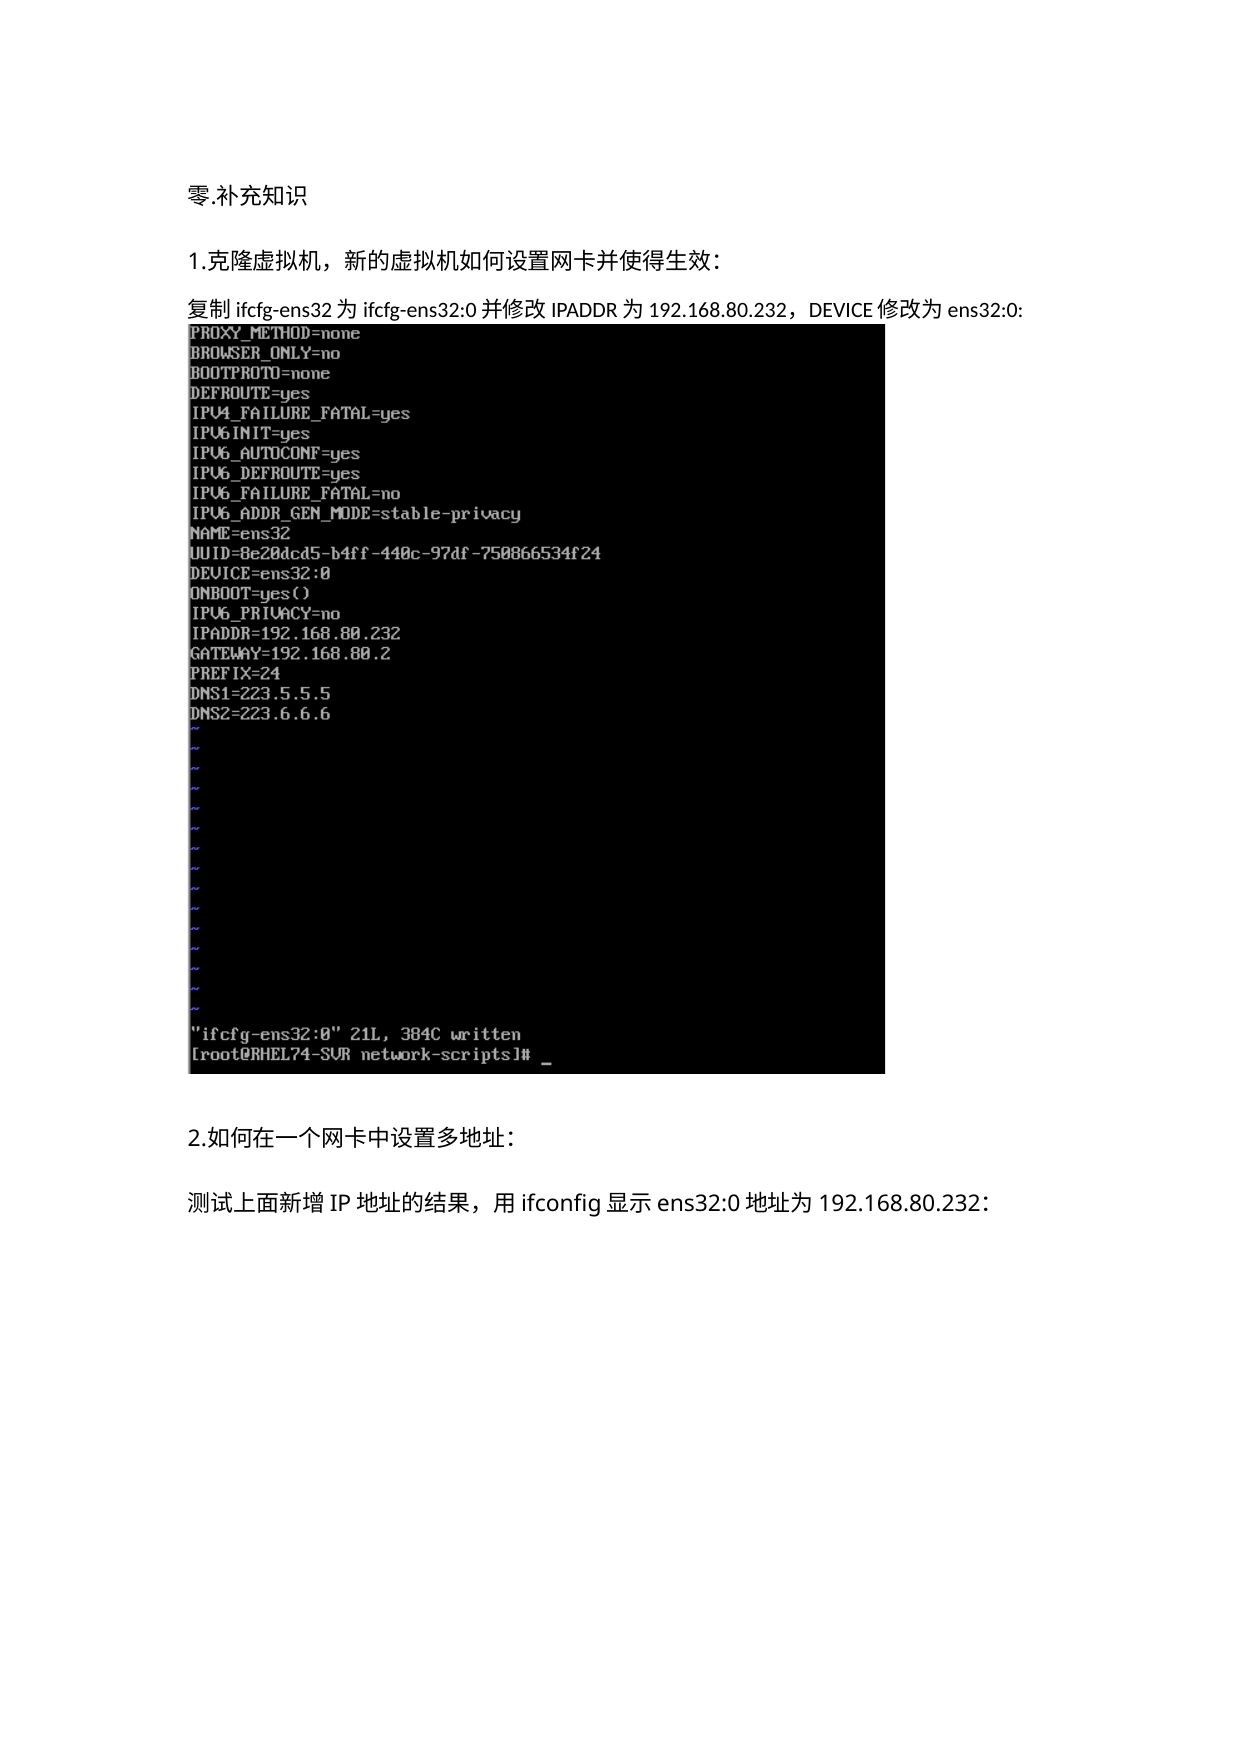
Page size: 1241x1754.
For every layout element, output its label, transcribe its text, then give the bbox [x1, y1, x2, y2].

text 零.补充知识 [187, 162, 1053, 227]
text 2.如何在一个网卡中设置多地址： [187, 1104, 1053, 1169]
text 测试上面新增IP地址的结果，用ifconfig显示ens32:0地址为192.168.80.232： [187, 1169, 1053, 1234]
text 1.克隆虚拟机，新的虚拟机如何设置网卡并使得生效： [187, 227, 1053, 292]
picture [187, 324, 886, 1074]
text 复制ifcfg-ens32为ifcfg-ens32:0并修改IPADDR为192.168.80.232，DEVICE修改为ens32:0: [187, 292, 1053, 324]
